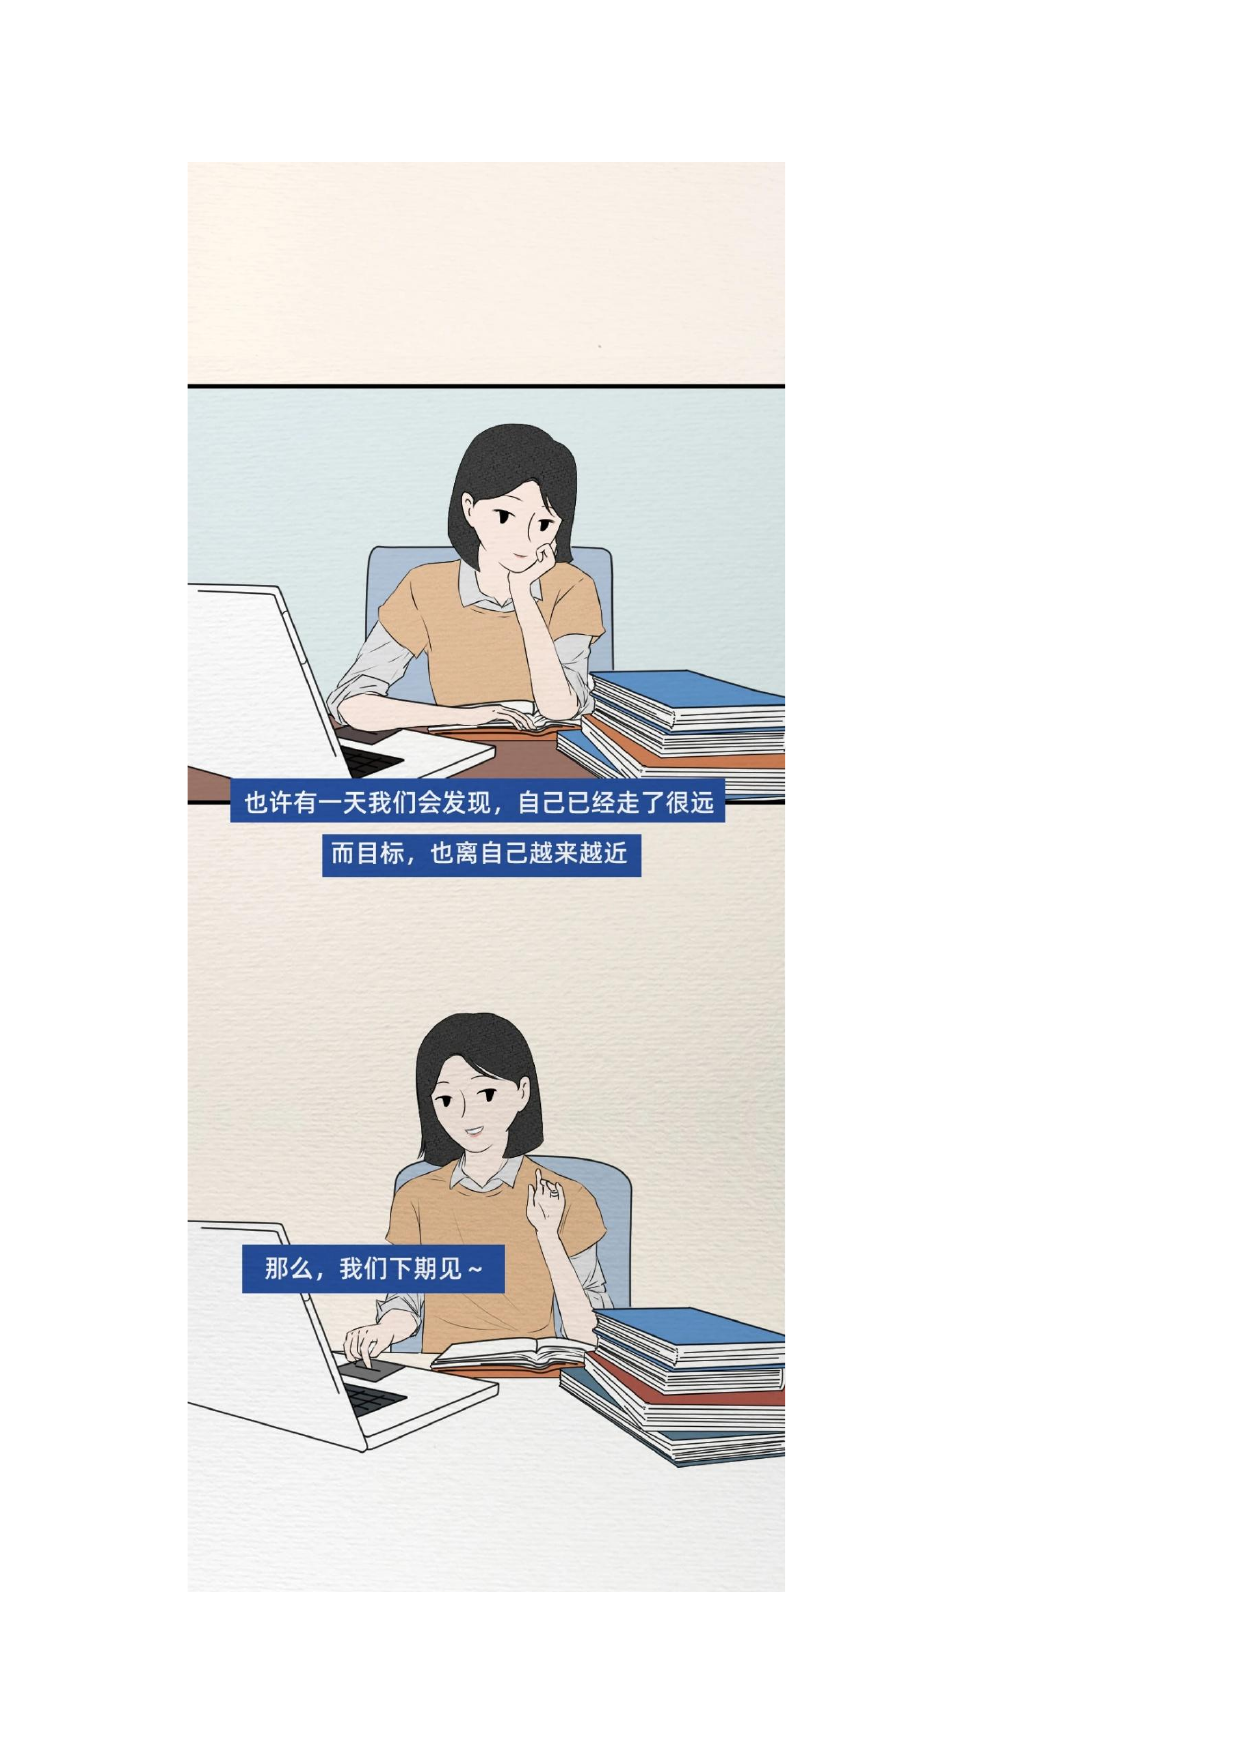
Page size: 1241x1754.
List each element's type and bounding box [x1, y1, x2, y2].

picture [187, 162, 786, 1592]
